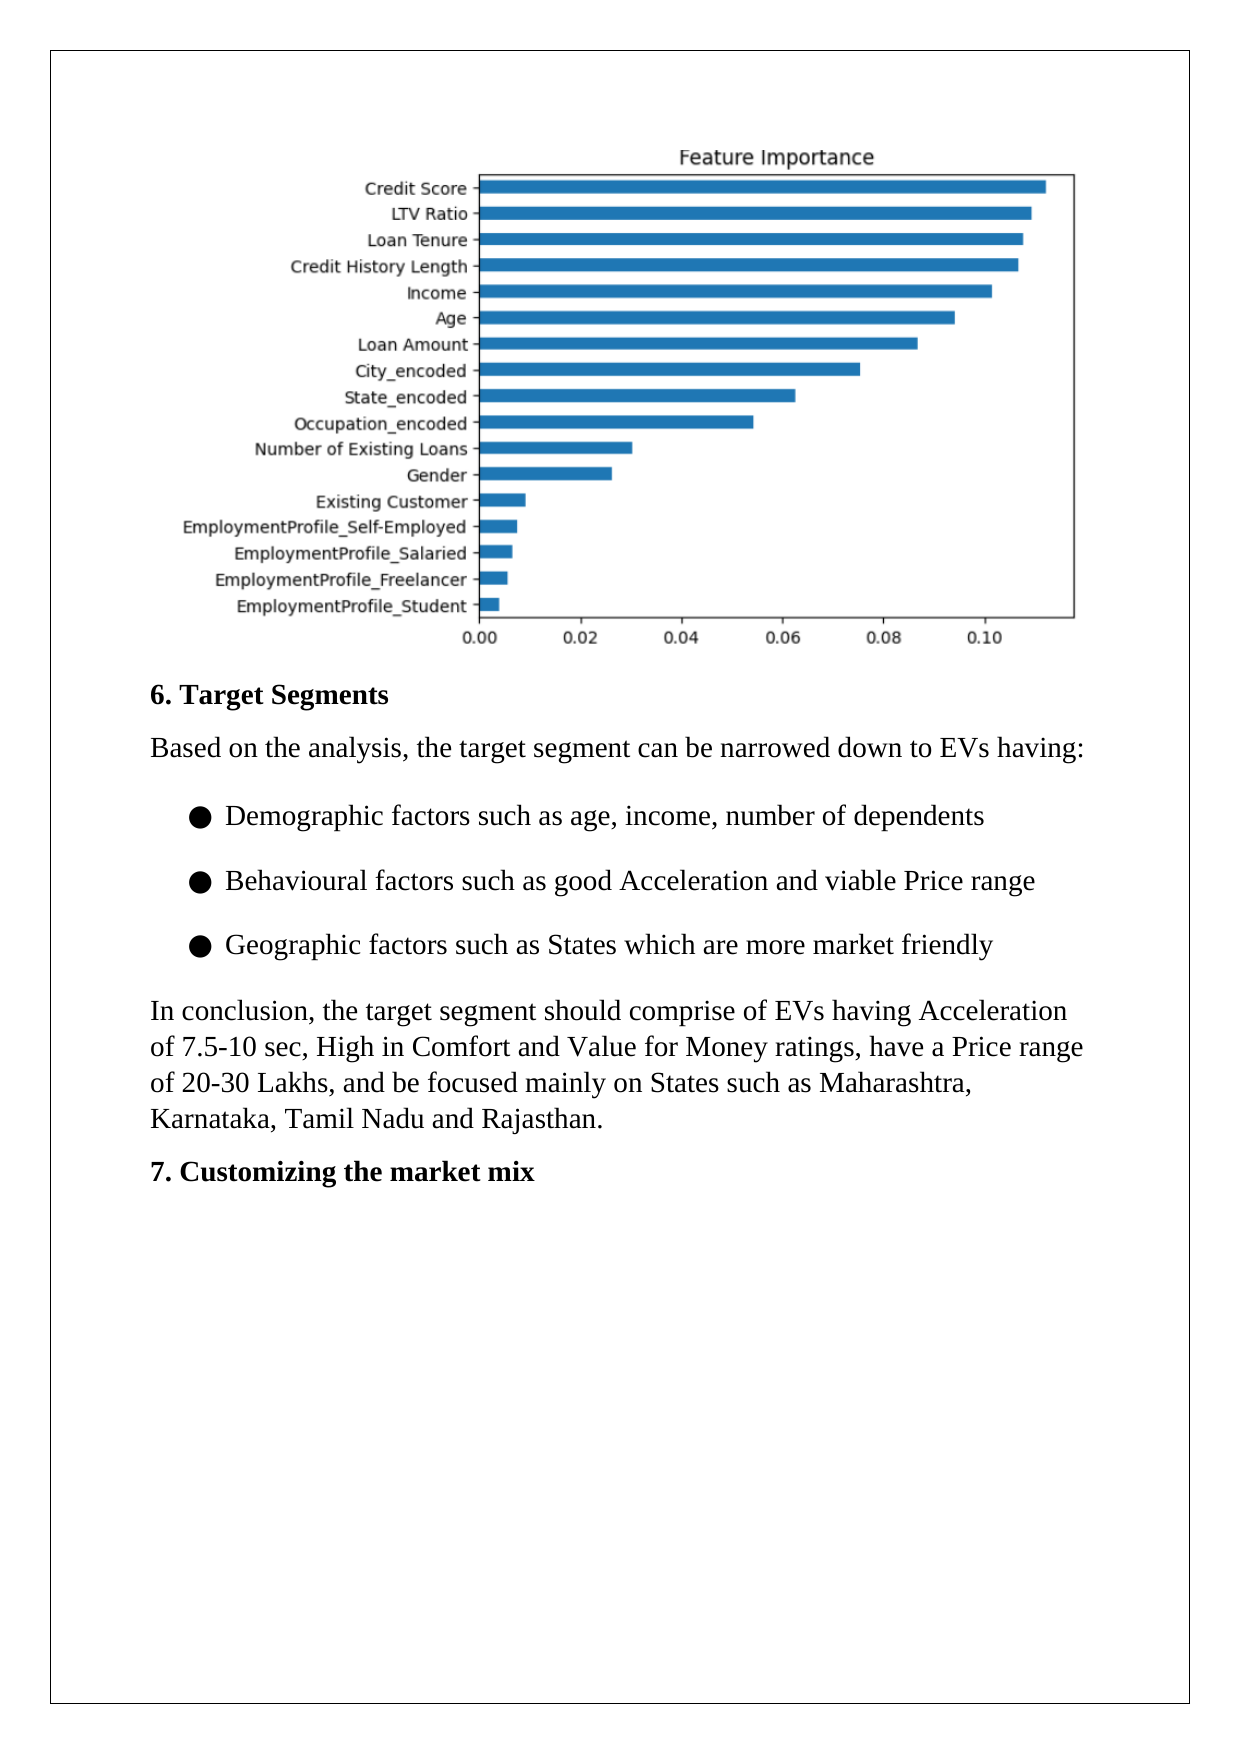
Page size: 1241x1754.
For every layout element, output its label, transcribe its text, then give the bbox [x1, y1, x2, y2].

list Behavioural factors such as good Acceleration and viable Price range [187, 847, 1090, 907]
text Based on the analysis, the target segment can be narrowed down to EVs having: [150, 730, 1090, 763]
list Geographic factors such as States which are more market friendly [187, 912, 1090, 971]
text 6. Target Segments [150, 677, 1090, 711]
list Demographic factors such as age, income, number of dependents [187, 783, 1090, 842]
picture [150, 150, 1091, 659]
text 7. Customizing the market mix [150, 1154, 1090, 1188]
text In conclusion, the target segment should comprise of EVs having Acceleration of 7.5-10 sec, High in Comfort and Value for Money ratings, have a Price range of 20-30 Lakhs, and be focused mainly on States such as Maharashtra, Karnataka, Tamil Nadu and Rajasthan. [150, 993, 1090, 1135]
